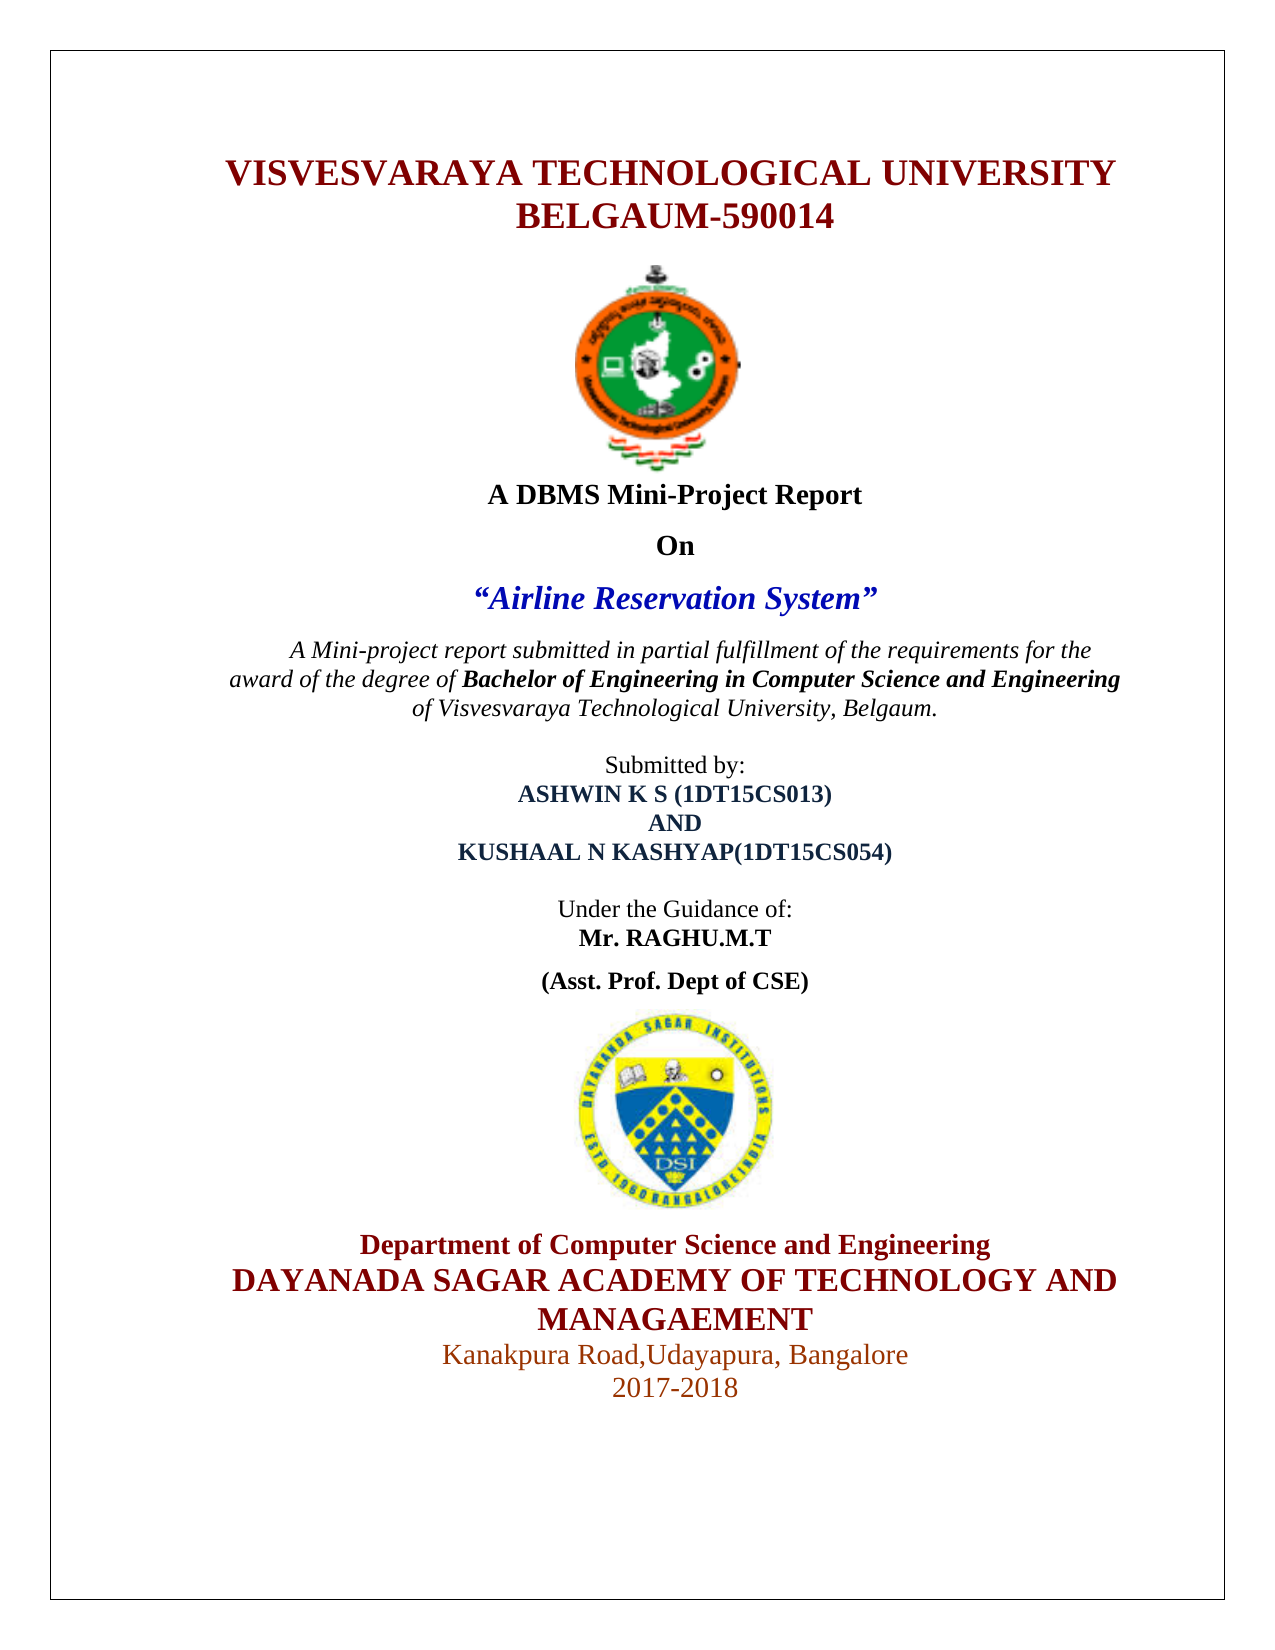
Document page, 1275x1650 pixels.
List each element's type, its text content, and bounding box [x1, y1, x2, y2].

text Belgaum-590014 [225, 193, 1125, 236]
text Under the Guidance of: [225, 894, 1125, 923]
text Kanakpura Road,Udayapura, Bangalore [225, 1337, 1125, 1371]
text DAYANADA SAGAR ACADEMY OF TECHNOLOGY AND MANAGAEMENT [225, 1260, 1125, 1337]
text (Asst. Prof. Dept of CSE) [225, 966, 1125, 995]
text A DBMS Mini-Project Report [225, 477, 1125, 511]
text Submitted by: [225, 751, 1125, 779]
text Mr. RAGHU.M.T [225, 923, 1125, 952]
text 2017-2018 [225, 1371, 1125, 1404]
text Department of Computer Science and Engineering [225, 1227, 1125, 1260]
text KUSHAAL N KASHYAP(1DT15CS054) [225, 837, 1125, 866]
text ASHWIN K S (1DT15CS013) [225, 779, 1125, 808]
text “Airline Reservation System” [225, 578, 1125, 616]
picture [573, 1009, 777, 1213]
text On [225, 528, 1125, 561]
text A Mini-project report submitted in partial fulfillment of the requirements for the award of the degree of Bachelor of Engineering in Computer Science and Engineering of Visvesvaraya Technological University, Belgaum. [225, 636, 1125, 722]
text AND [225, 808, 1125, 837]
text Visvesvaraya Technological University [225, 150, 1125, 193]
